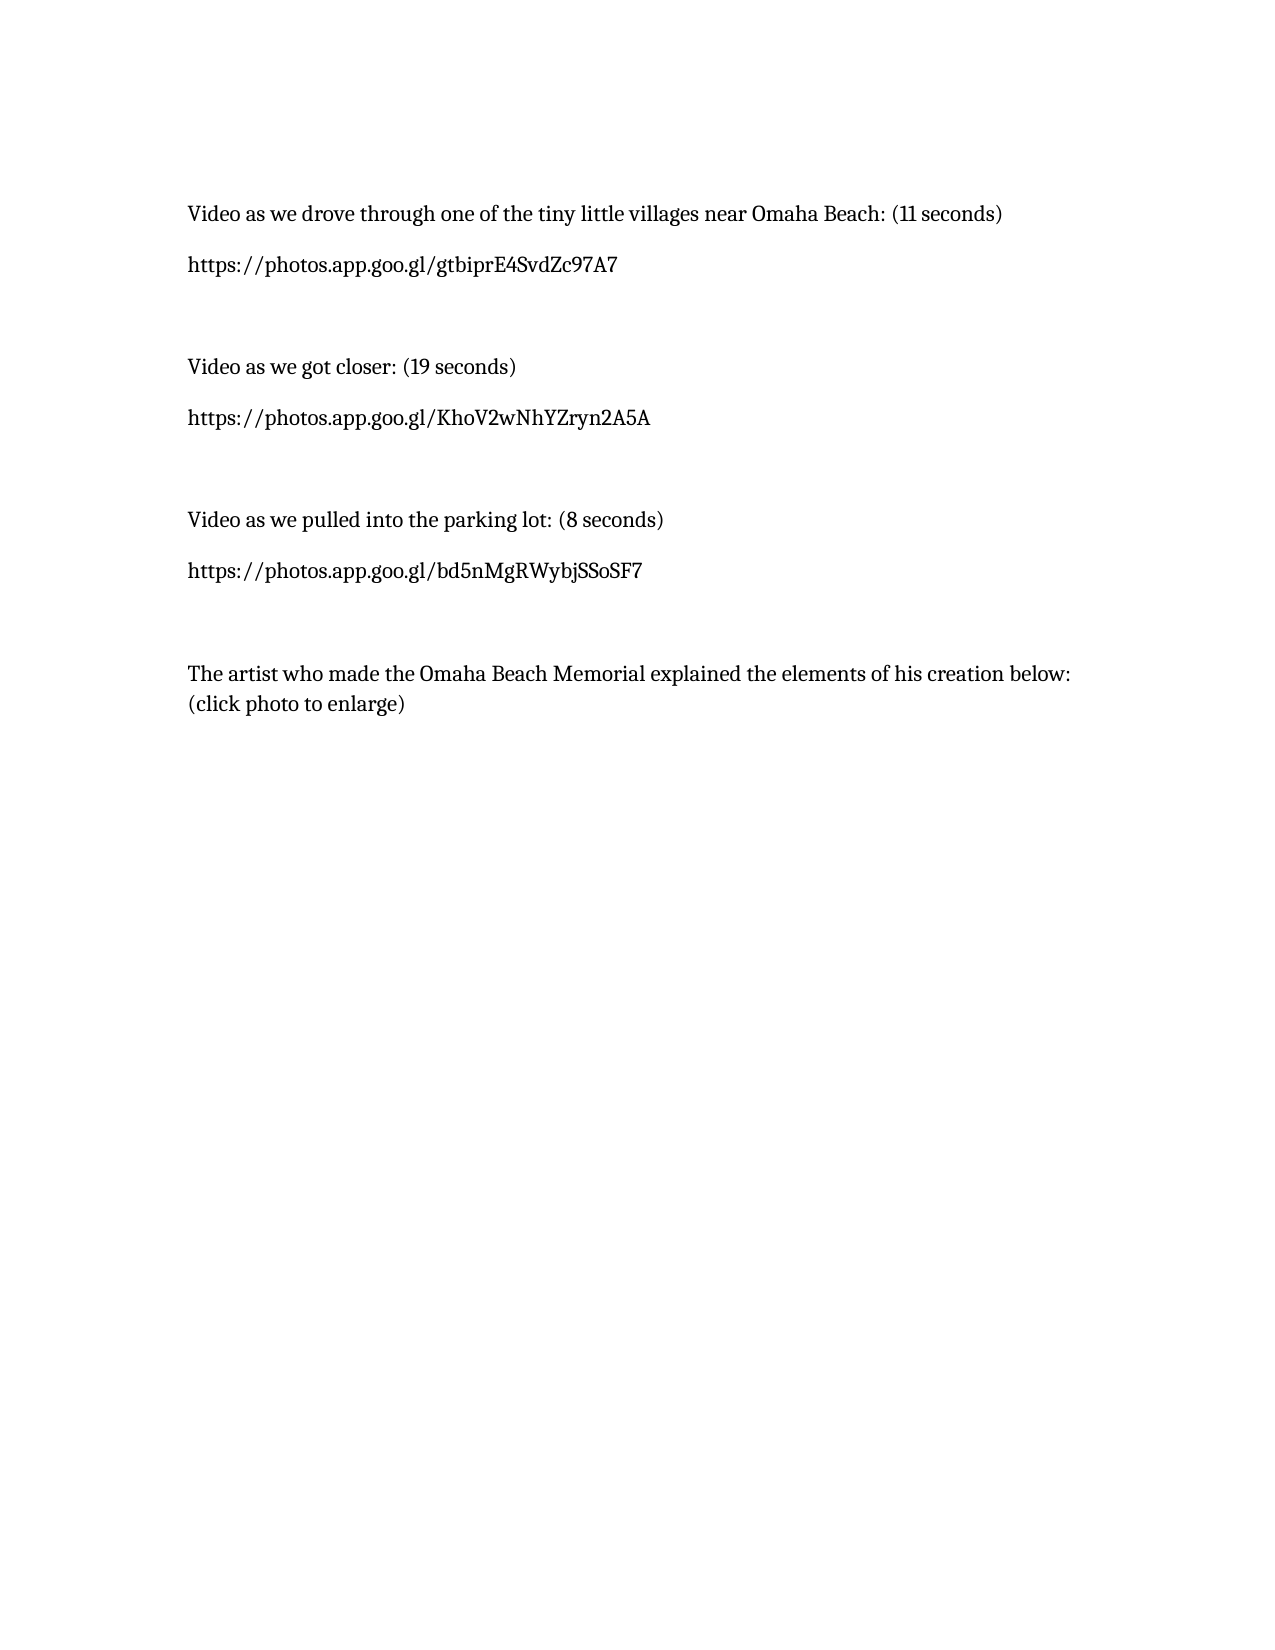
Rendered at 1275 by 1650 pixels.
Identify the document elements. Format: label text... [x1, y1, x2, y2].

text https://photos.app.goo.gl/KhoV2wNhYZryn2A5A [187, 405, 1087, 432]
text Video as we drove through one of the tiny little villages near Omaha Beach: (11 seconds) [187, 201, 1087, 227]
text Video as we got closer: (19 seconds) [187, 354, 1087, 381]
text The artist who made the Omaha Beach Memorial explained the elements of his creation below: (click photo to enlarge) [187, 660, 1087, 717]
text https://photos.app.goo.gl/gtbiprE4SvdZc97A7 [187, 252, 1087, 278]
text https://photos.app.goo.gl/bd5nMgRWybjSSoSF7 [187, 558, 1087, 585]
text Video as we pulled into the parking lot: (8 seconds) [187, 507, 1087, 534]
